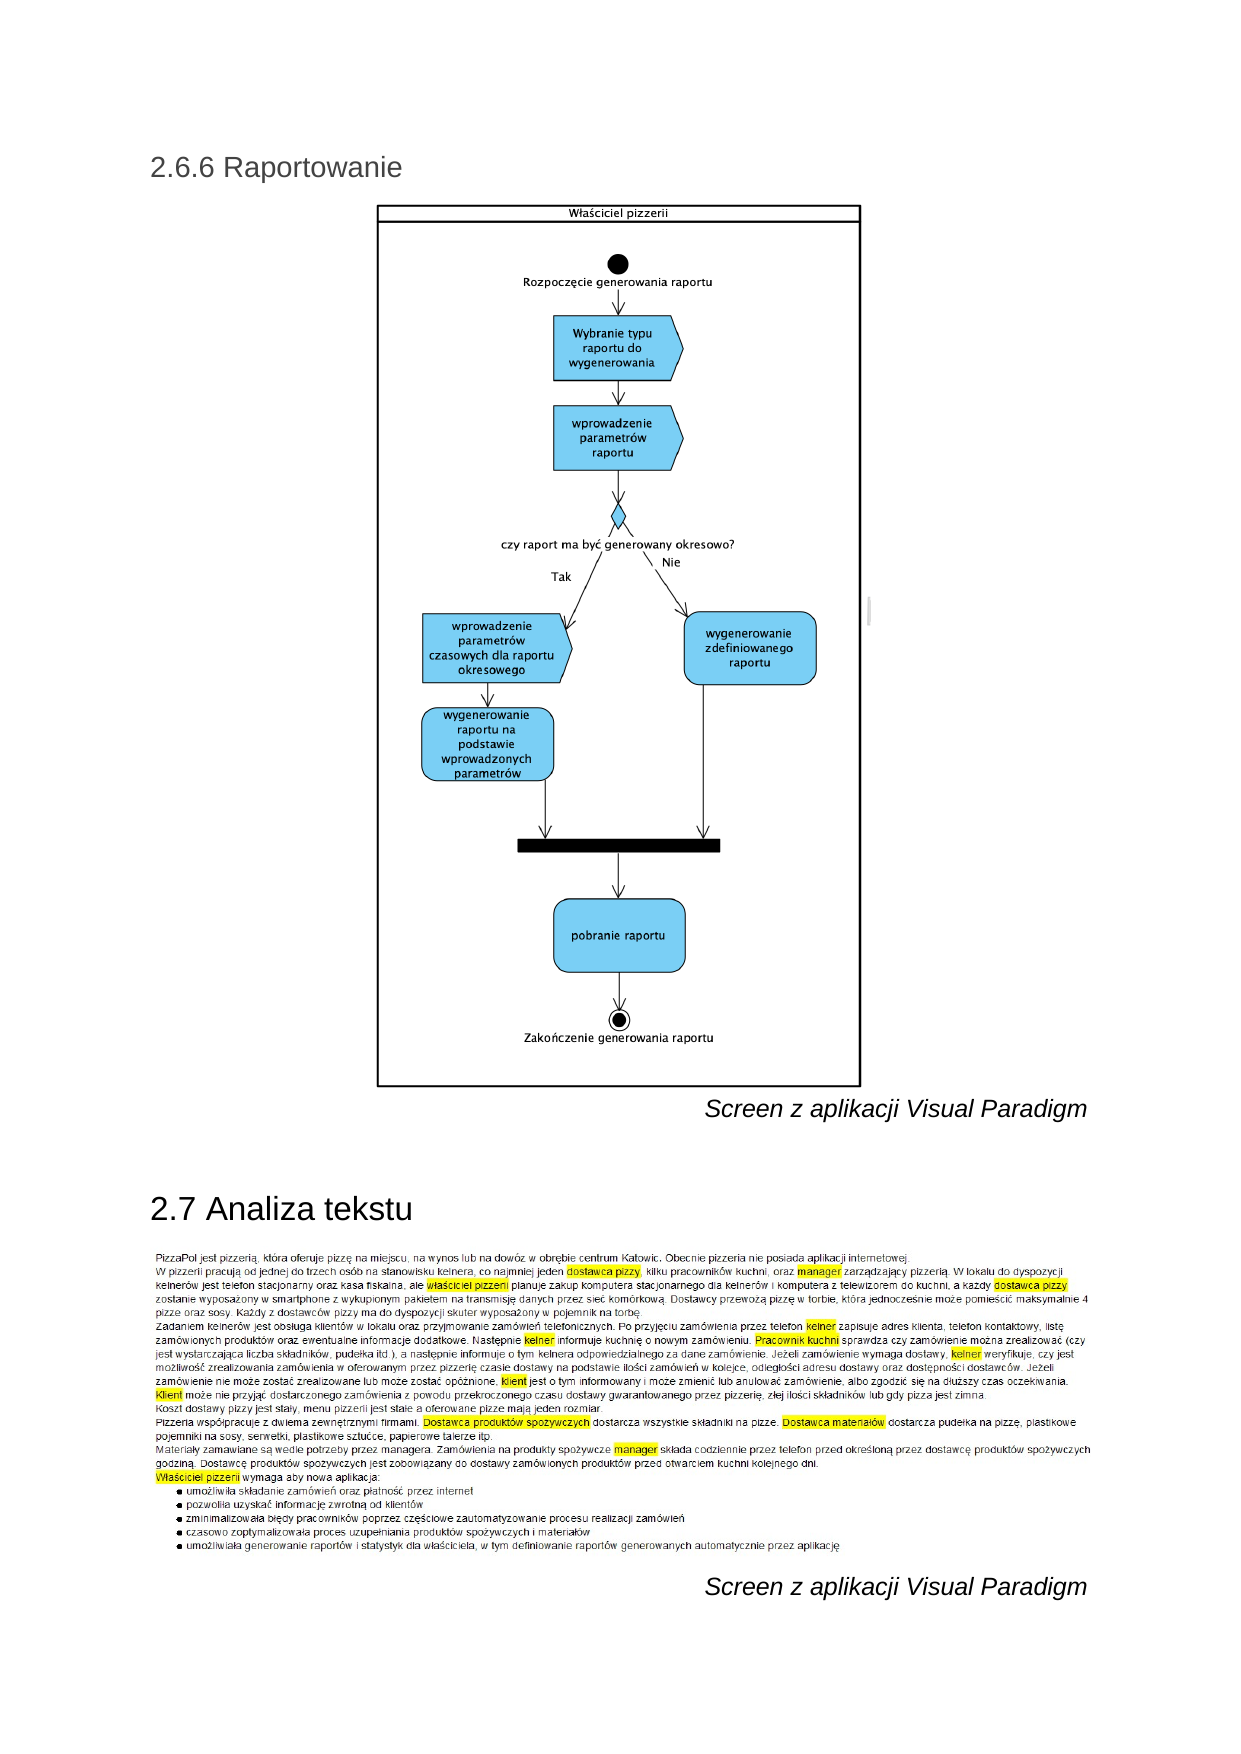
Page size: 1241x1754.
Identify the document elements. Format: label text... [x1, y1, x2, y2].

picture [150, 1246, 1091, 1572]
text Screen z aplikacji Visual Paradigm [150, 1572, 1090, 1601]
subtitle 2.6.6 Raportowanie [150, 150, 1090, 183]
text Screen z aplikacji Visual Paradigm [150, 1094, 1090, 1123]
subtitle 2.7 Analiza tekstu [150, 1189, 1090, 1228]
picture [369, 196, 871, 1095]
